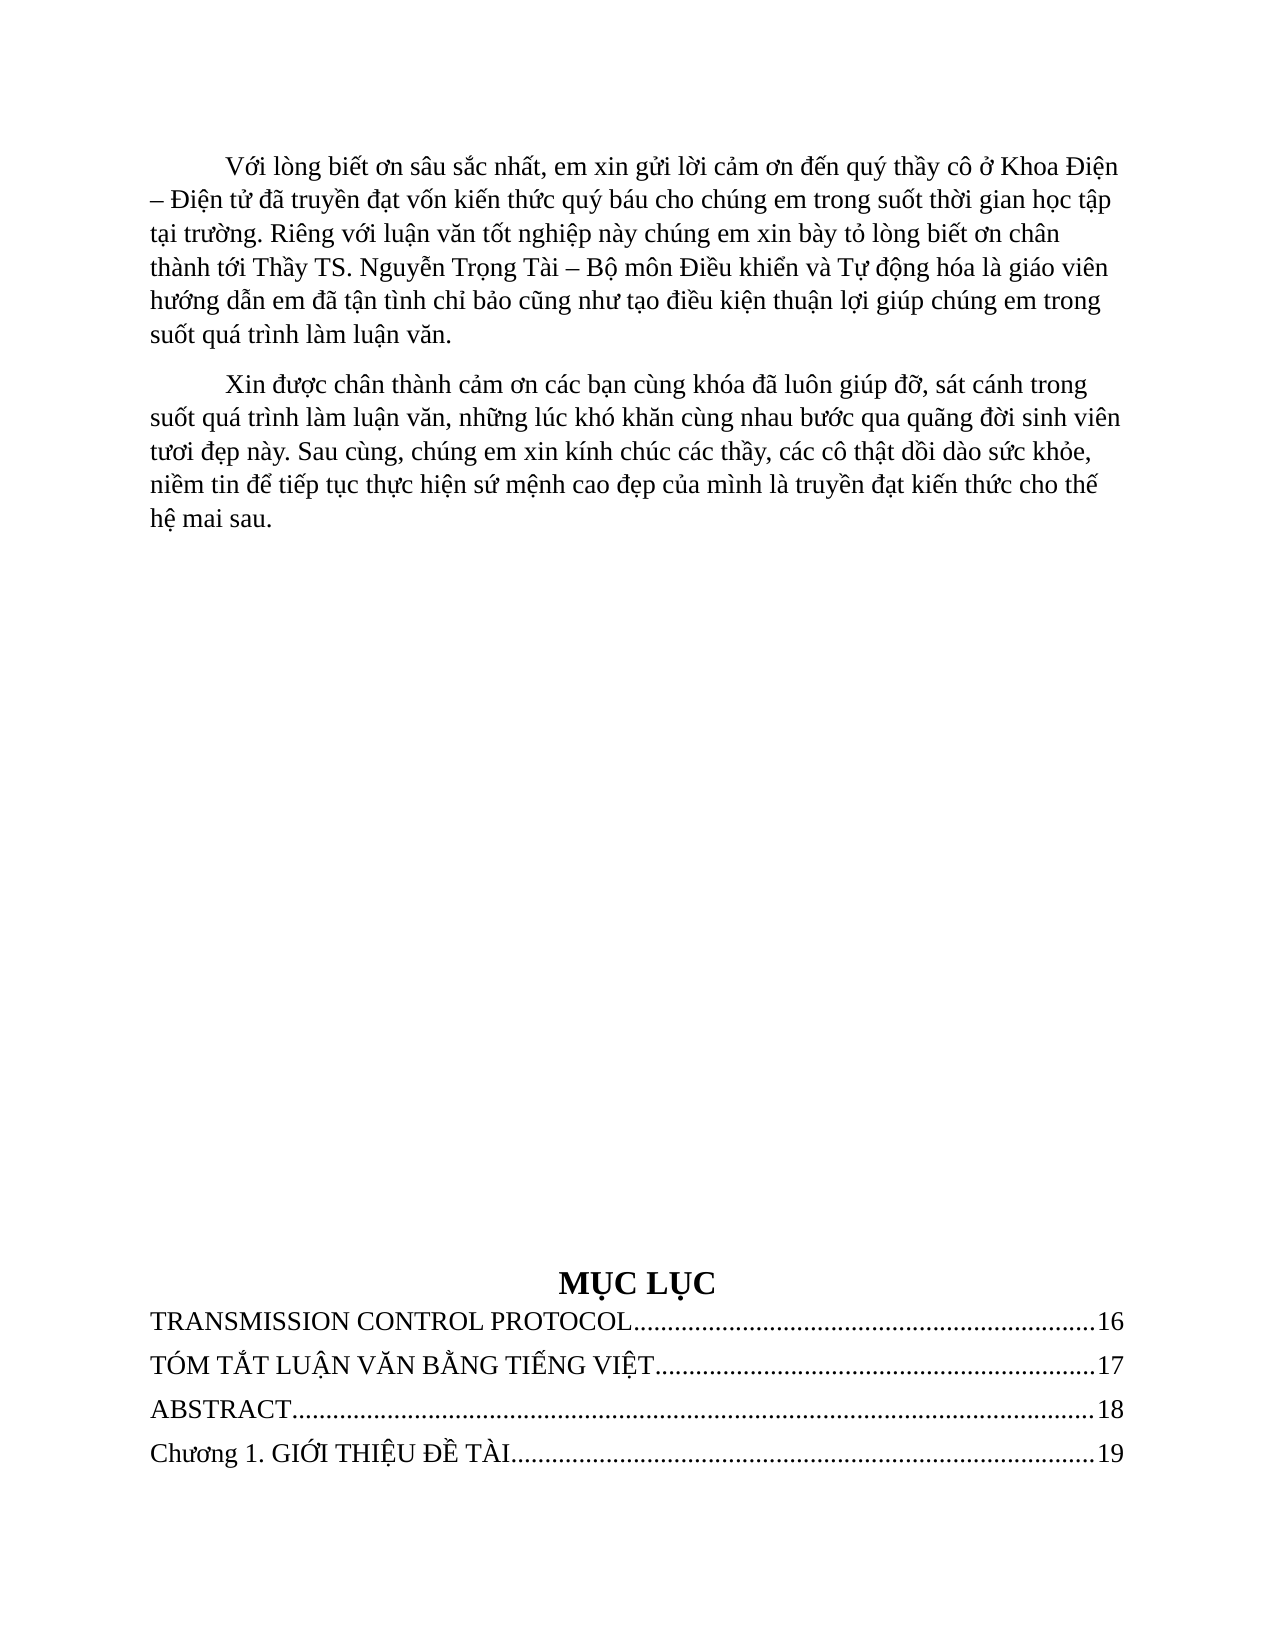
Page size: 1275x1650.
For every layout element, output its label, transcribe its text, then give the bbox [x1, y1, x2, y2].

text Xin được chân thành cảm ơn các bạn cùng khóa đã luôn giúp đỡ, sát cánh trong suốt quá trình làm luận văn, những lúc khó khăn cùng nhau bước qua quãng đời sinh viên tươi đẹp này. Sau cùng, chúng em xin kính chúc các thầy, các cô thật dồi dào sức khỏe, niềm tin để tiếp tục thực hiện sứ mệnh cao đẹp của mình là truyền đạt kiến thức cho thế hệ mai sau. [150, 368, 1125, 533]
text Với lòng biết ơn sâu sắc nhất, em xin gửi lời cảm ơn đến quý thầy cô ở Khoa Điện – Điện tử đã truyền đạt vốn kiến thức quý báu cho chúng em trong suốt thời gian học tập tại trường. Riêng với luận văn tốt nghiệp này chúng em xin bày tỏ lòng biết ơn chân thành tới Thầy TS. Nguyễn Trọng Tài – Bộ môn Điều khiển và Tự động hóa là giáo viên hướng dẫn em đã tận tình chỉ bảo cũng như tạo điều kiện thuận lợi giúp chúng em trong suốt quá trình làm luận văn. [150, 150, 1125, 349]
